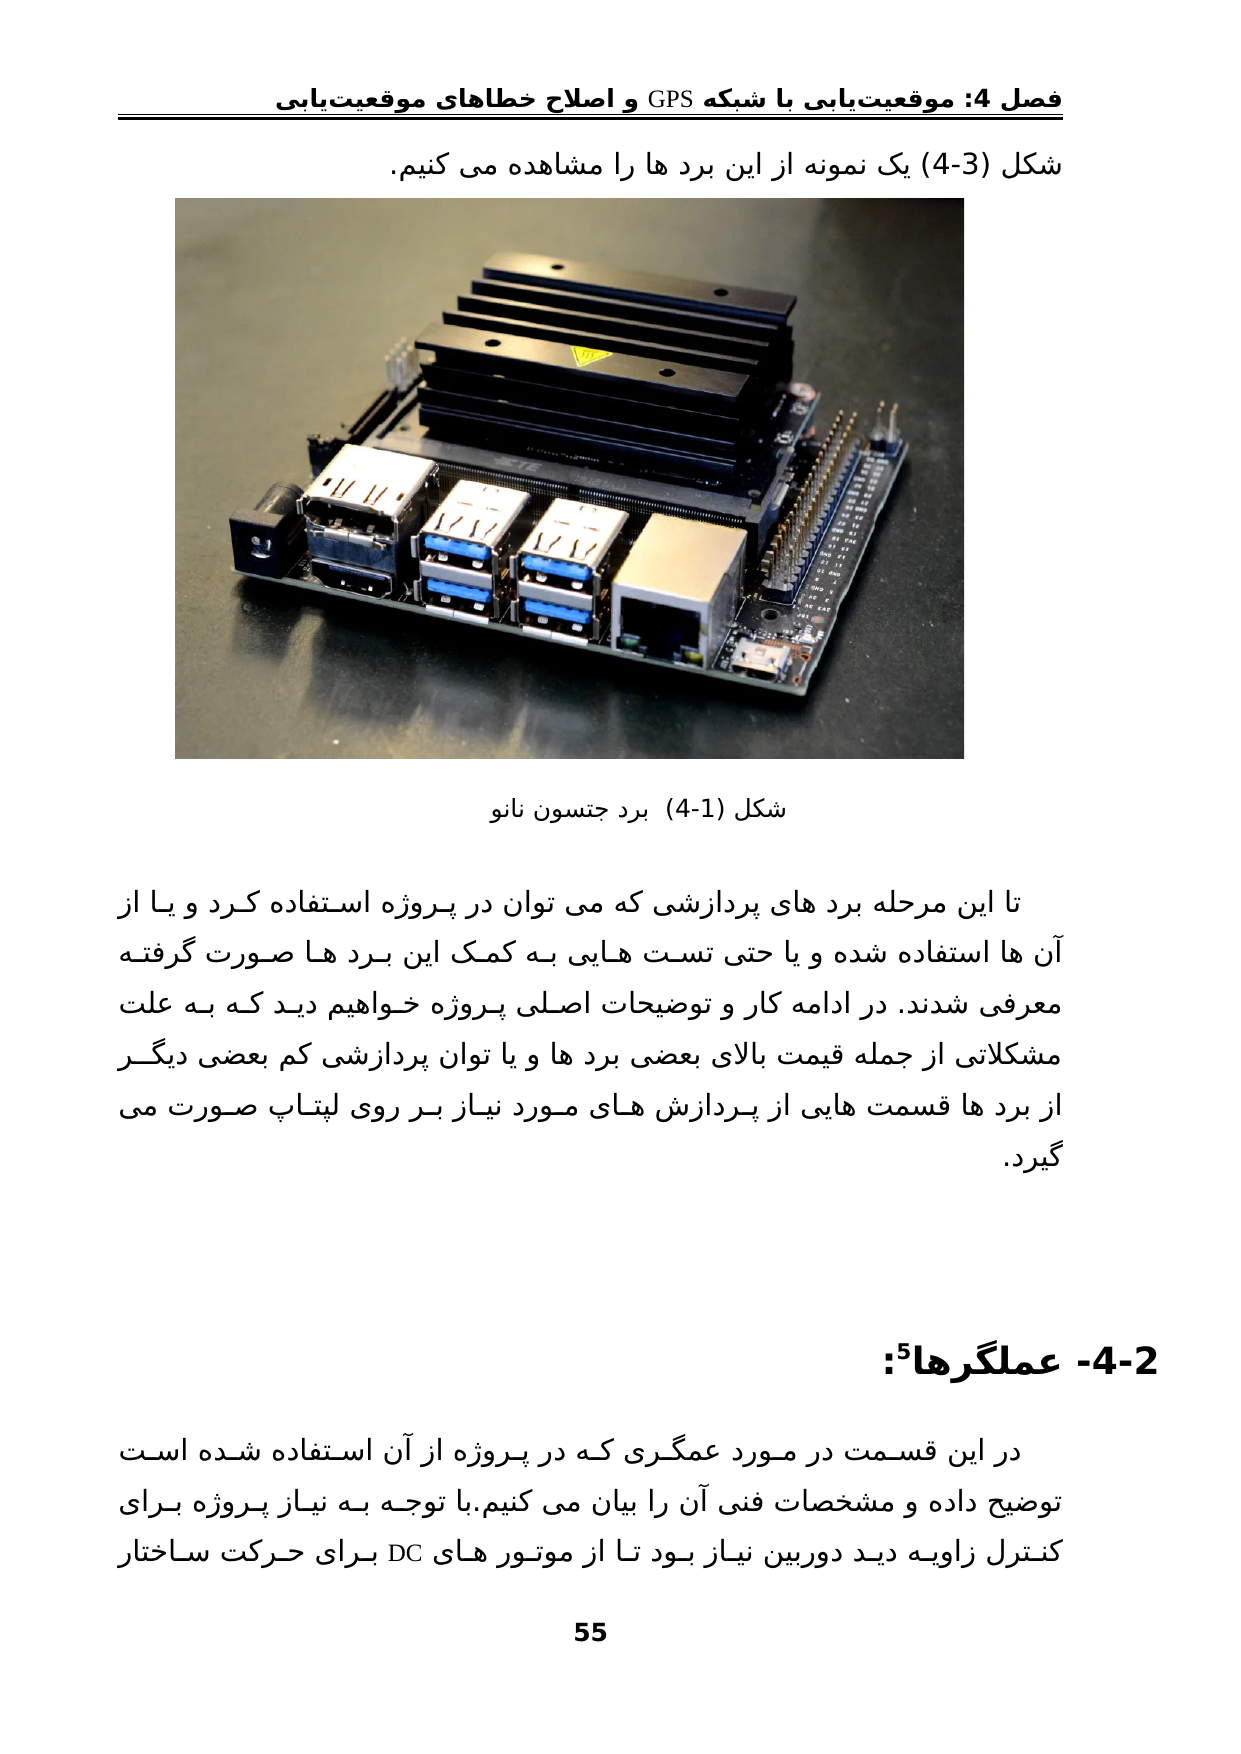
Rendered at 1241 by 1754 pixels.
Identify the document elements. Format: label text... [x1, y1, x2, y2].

text برد جتسون نانو [118, 798, 1063, 822]
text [118, 1433, 1063, 1569]
text تا این مرحله برد های پردازشی که می توان در پروژه استفاده کرد و یا از آن ها استفاده شده و یا حتی تست هایی به کمک این برد ها صورت گرفته معرفی شدند. در ادامه کار و توضیحات اصلی پروژه خواهیم دید که به علت مشکلاتی از جمله قیمت بالای بعضی برد ها و یا توان پردازشی کم بعضی دیگر از برد ها قسمت هایی از پردازش های مورد نیاز بر روی لپتاپ صورت می گیرد. [118, 885, 1063, 1173]
picture [175, 198, 965, 759]
text عملگرها5: [118, 1339, 1063, 1383]
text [118, 148, 1063, 182]
